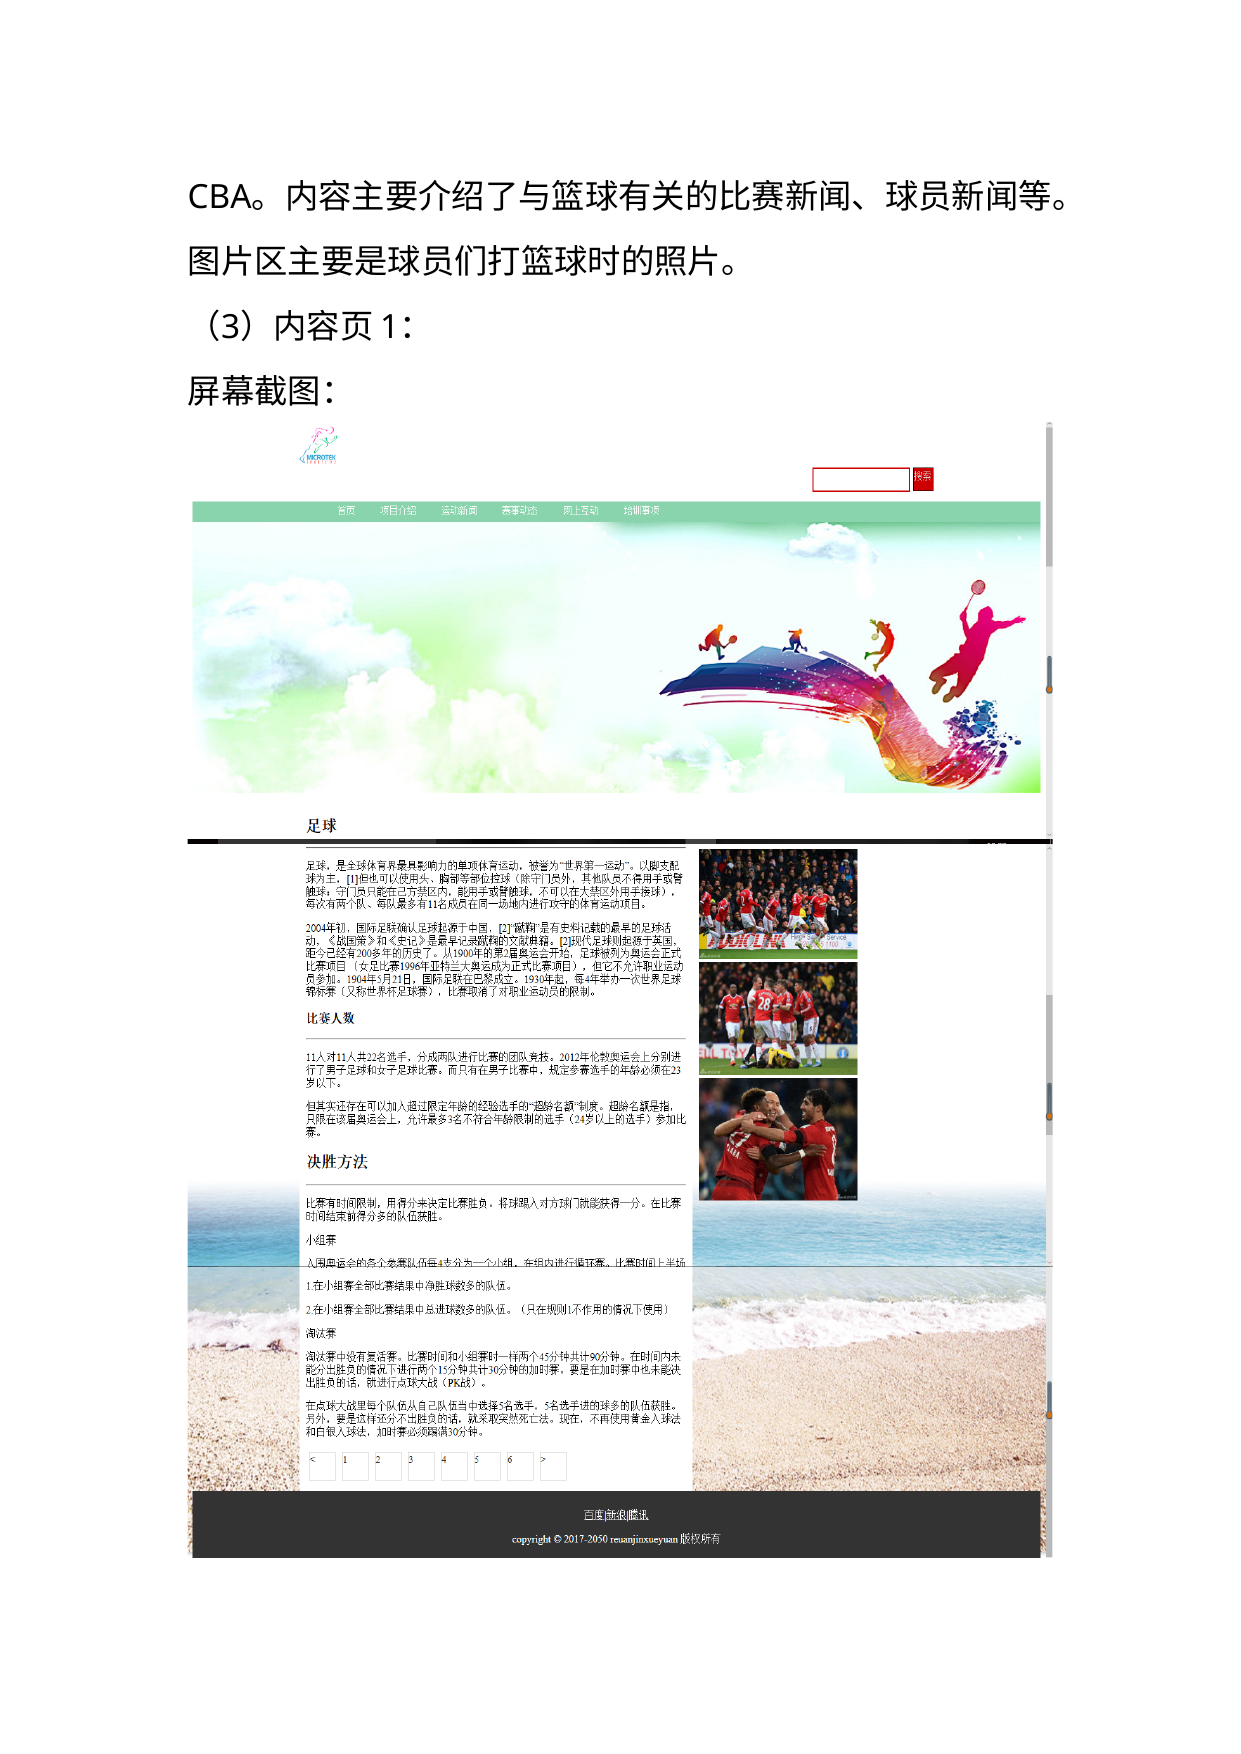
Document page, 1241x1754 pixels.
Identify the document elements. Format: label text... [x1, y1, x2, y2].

text （3）内容页1： [187, 292, 1053, 357]
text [187, 162, 1053, 292]
text 屏幕截图： [187, 357, 1053, 422]
picture [187, 422, 1053, 1558]
